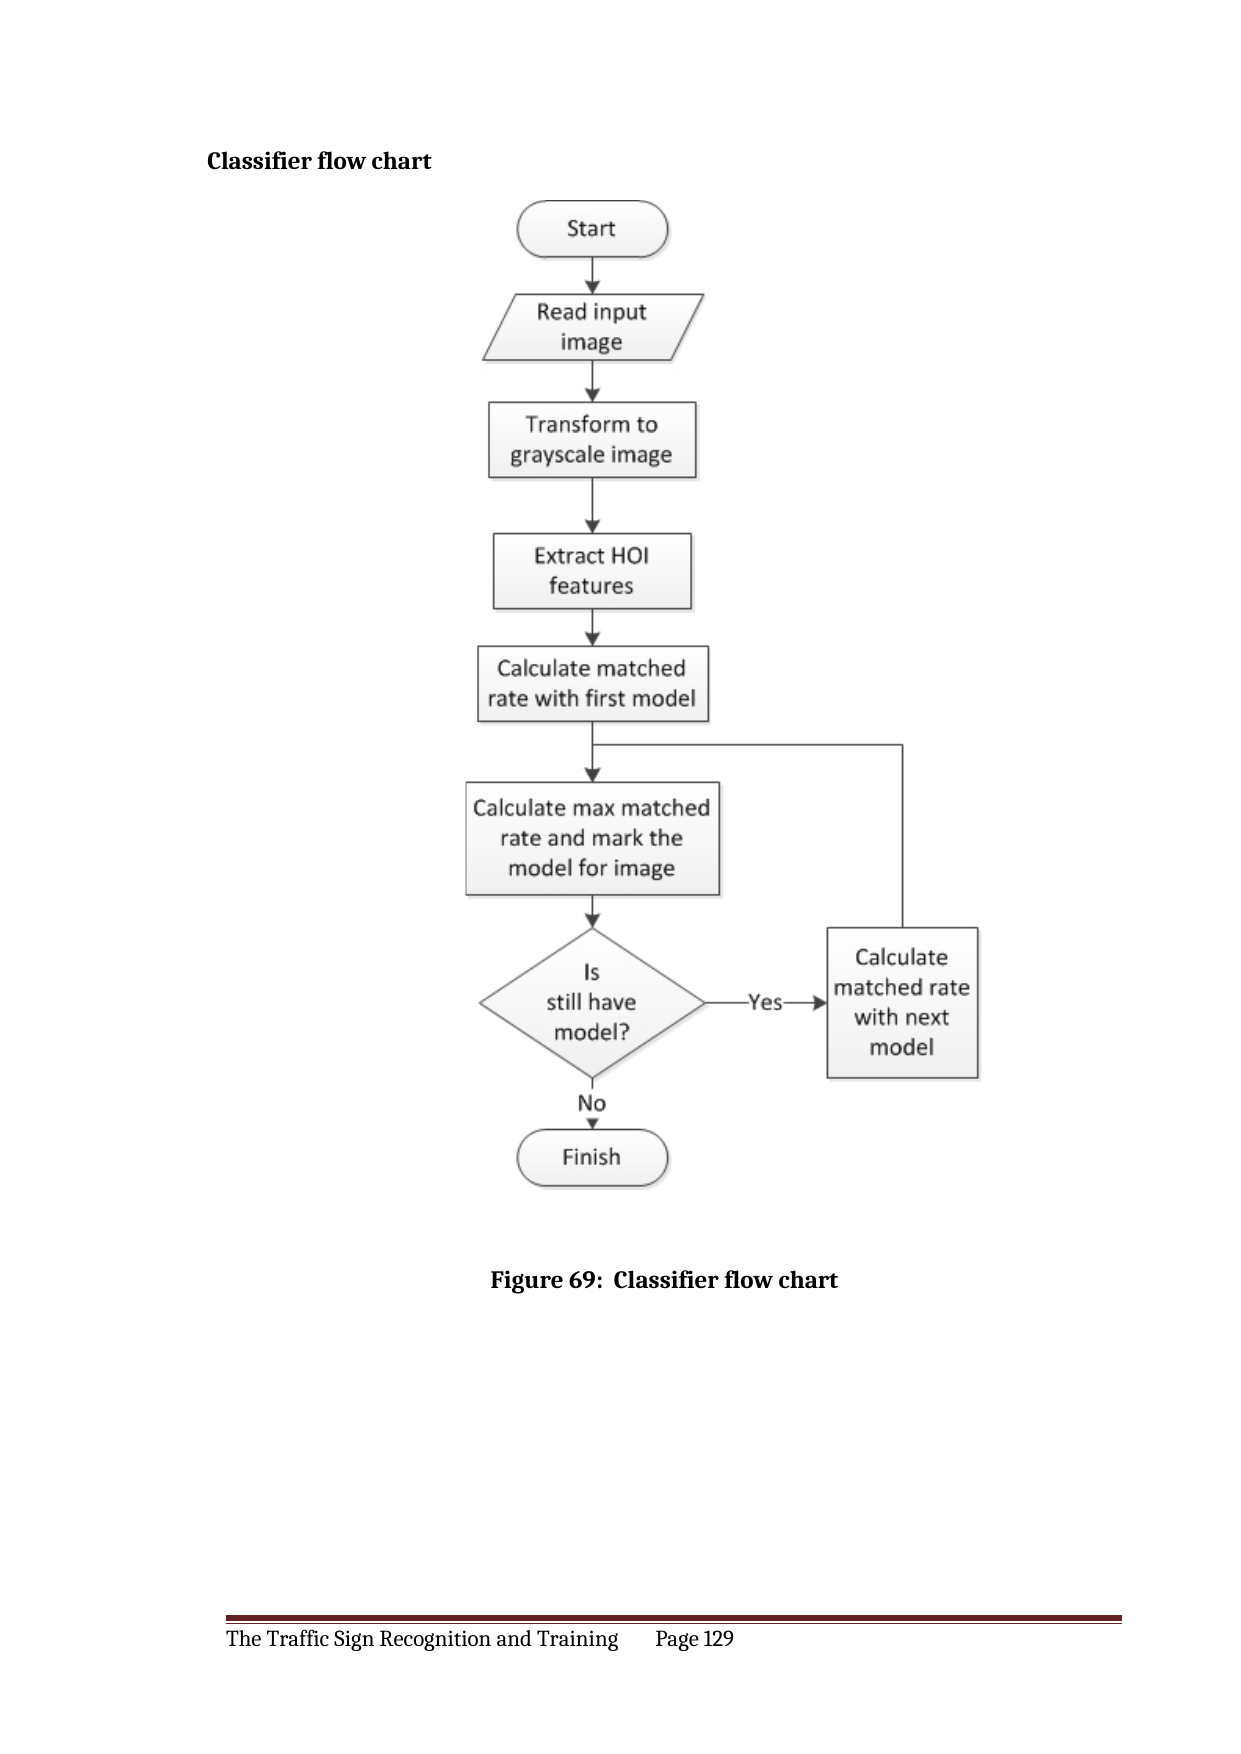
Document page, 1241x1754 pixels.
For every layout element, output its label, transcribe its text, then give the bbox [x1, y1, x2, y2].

text Classifier flow chart [207, 147, 1122, 176]
text Figure 69: Classifier flow chart [207, 1266, 1122, 1294]
picture [465, 200, 982, 1190]
